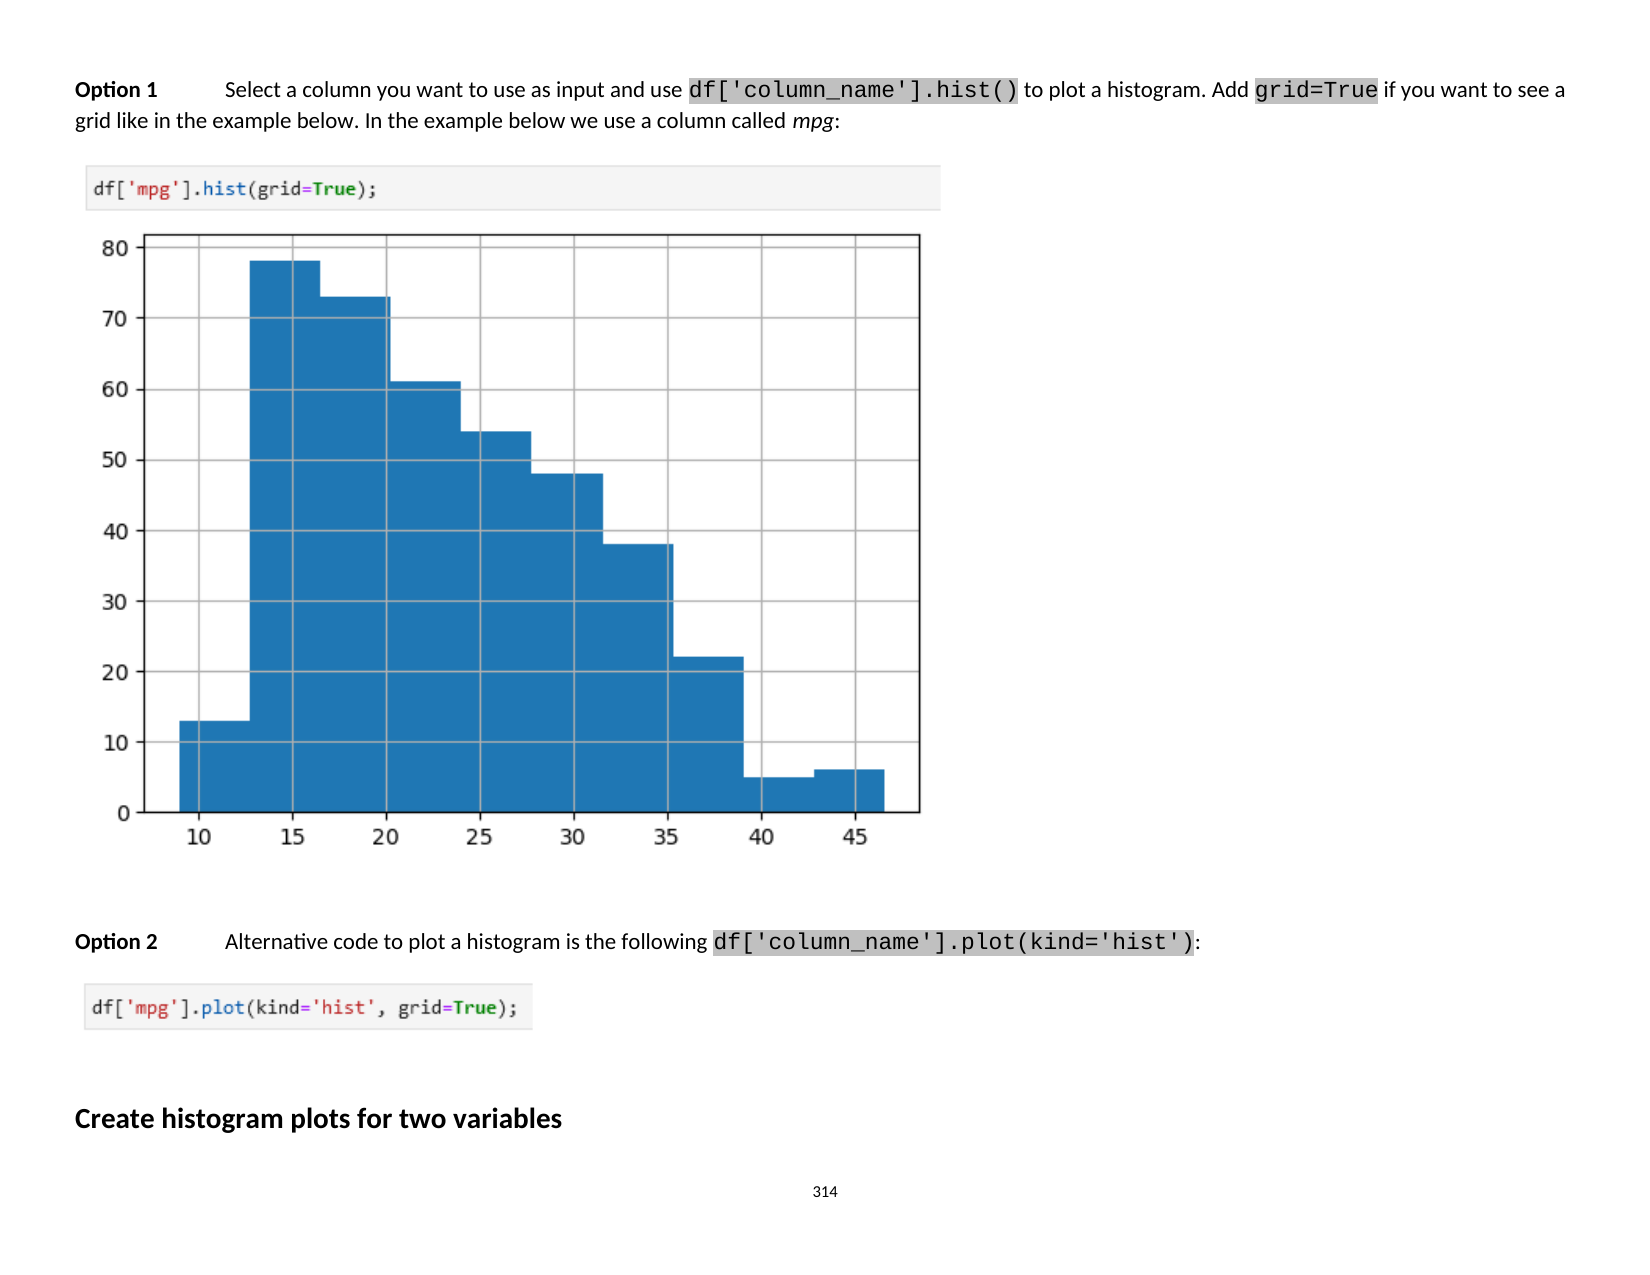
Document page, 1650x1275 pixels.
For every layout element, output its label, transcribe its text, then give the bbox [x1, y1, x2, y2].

picture [75, 153, 941, 862]
text Option 2 Alternative code to plot a histogram is the following df['column_name'].plot(kind='hist'): [75, 927, 1575, 956]
picture [75, 975, 533, 1035]
text Create histogram plots for two variables [75, 1100, 1575, 1136]
text Option 1 Select a column you want to use as input and use df['column_name'].hist() to plot a histogram. Add grid=True if you want to see a grid like in the example below. In the example below we use a column called mpg: [75, 75, 1575, 134]
